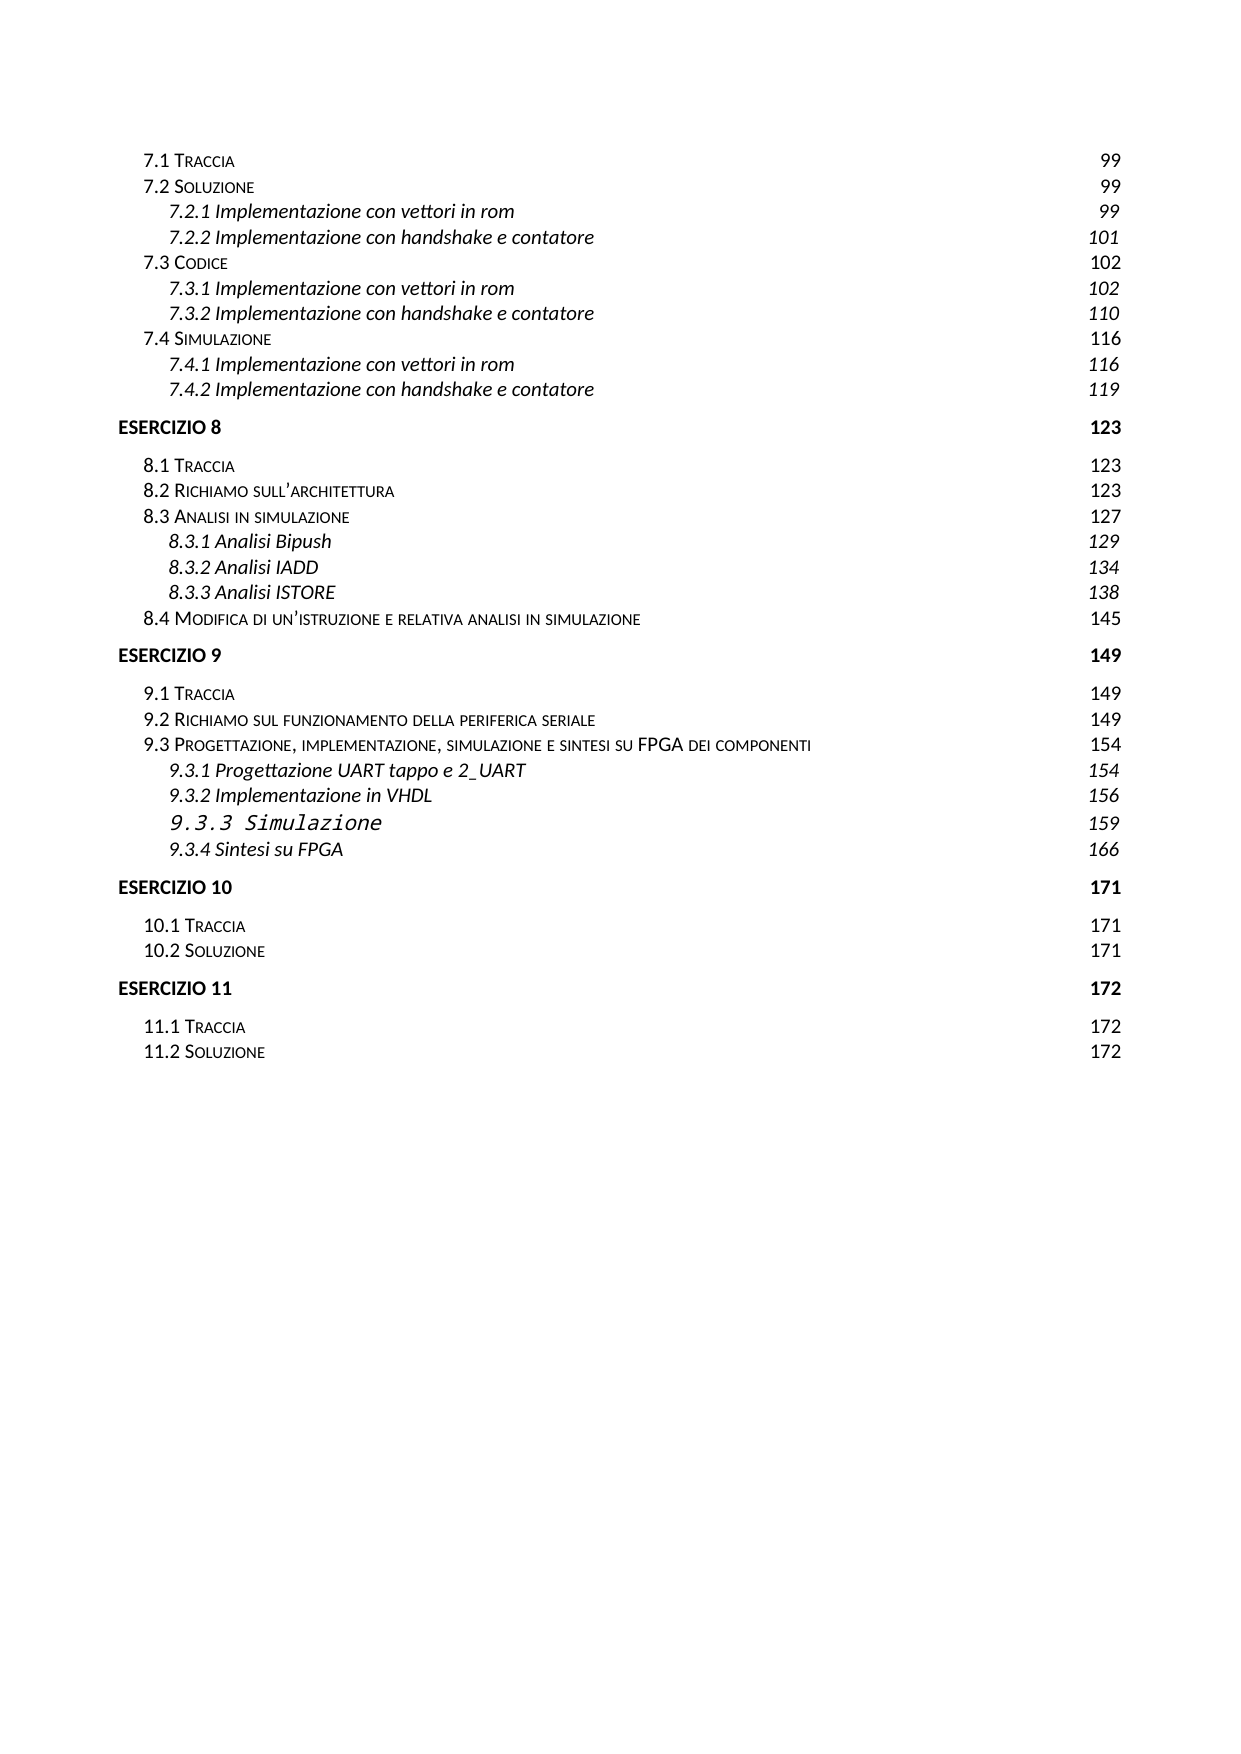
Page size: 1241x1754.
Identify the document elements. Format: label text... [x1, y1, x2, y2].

text 11.2 Soluzione 172 [143, 1039, 1122, 1064]
text 8.4 Modifica di un’istruzione e relativa analisi in simulazione 145 [143, 605, 1122, 630]
text 8.3.2 Analisi IADD 134 [168, 554, 1122, 579]
text 7.1 Traccia 99 [143, 148, 1122, 173]
text 7.3.2 Implementazione con handshake e contatore 110 [168, 300, 1122, 326]
text 7.2.1 Implementazione con vettori in rom 99 [168, 198, 1122, 224]
text 10.2 Soluzione 171 [143, 937, 1122, 963]
text 9.1 Traccia 149 [143, 681, 1122, 706]
text 9.3.4 Sintesi su FPGA 166 [168, 836, 1122, 862]
text Esercizio 8 123 [118, 414, 1122, 440]
text 7.4 Simulazione 116 [143, 326, 1122, 351]
text 11.1 Traccia 172 [143, 1013, 1122, 1039]
text 9.3 Progettazione, implementazione, simulazione e sintesi su FPGA dei componenti 154 [143, 731, 1122, 757]
text Esercizio 9 149 [118, 643, 1122, 668]
text 8.3.1 Analisi Bipush 129 [168, 528, 1122, 554]
text 7.3 Codice 102 [143, 249, 1122, 275]
text Esercizio 10 171 [118, 874, 1122, 899]
text 9.3.2 Implementazione in VHDL 156 [168, 782, 1122, 808]
text 9.3.3 Simulazione 159 [168, 808, 1122, 836]
text 7.2 Soluzione 99 [143, 173, 1122, 198]
text 10.1 Traccia 171 [143, 912, 1122, 937]
text Esercizio 11 172 [118, 975, 1122, 1001]
text 8.2 Richiamo sull’architettura 123 [143, 478, 1122, 503]
text 8.1 Traccia 123 [143, 452, 1122, 478]
text 9.2 Richiamo sul funzionamento della periferica seriale 149 [143, 706, 1122, 731]
text 7.4.2 Implementazione con handshake e contatore 119 [168, 376, 1122, 402]
text 8.3.3 Analisi ISTORE 138 [168, 579, 1122, 605]
text 9.3.1 Progettazione UART tappo e 2_UART 154 [168, 757, 1122, 782]
text 7.4.1 Implementazione con vettori in rom 116 [168, 351, 1122, 376]
text 8.3 Analisi in simulazione 127 [143, 503, 1122, 528]
text 7.2.2 Implementazione con handshake e contatore 101 [168, 224, 1122, 249]
text 7.3.1 Implementazione con vettori in rom 102 [168, 275, 1122, 300]
